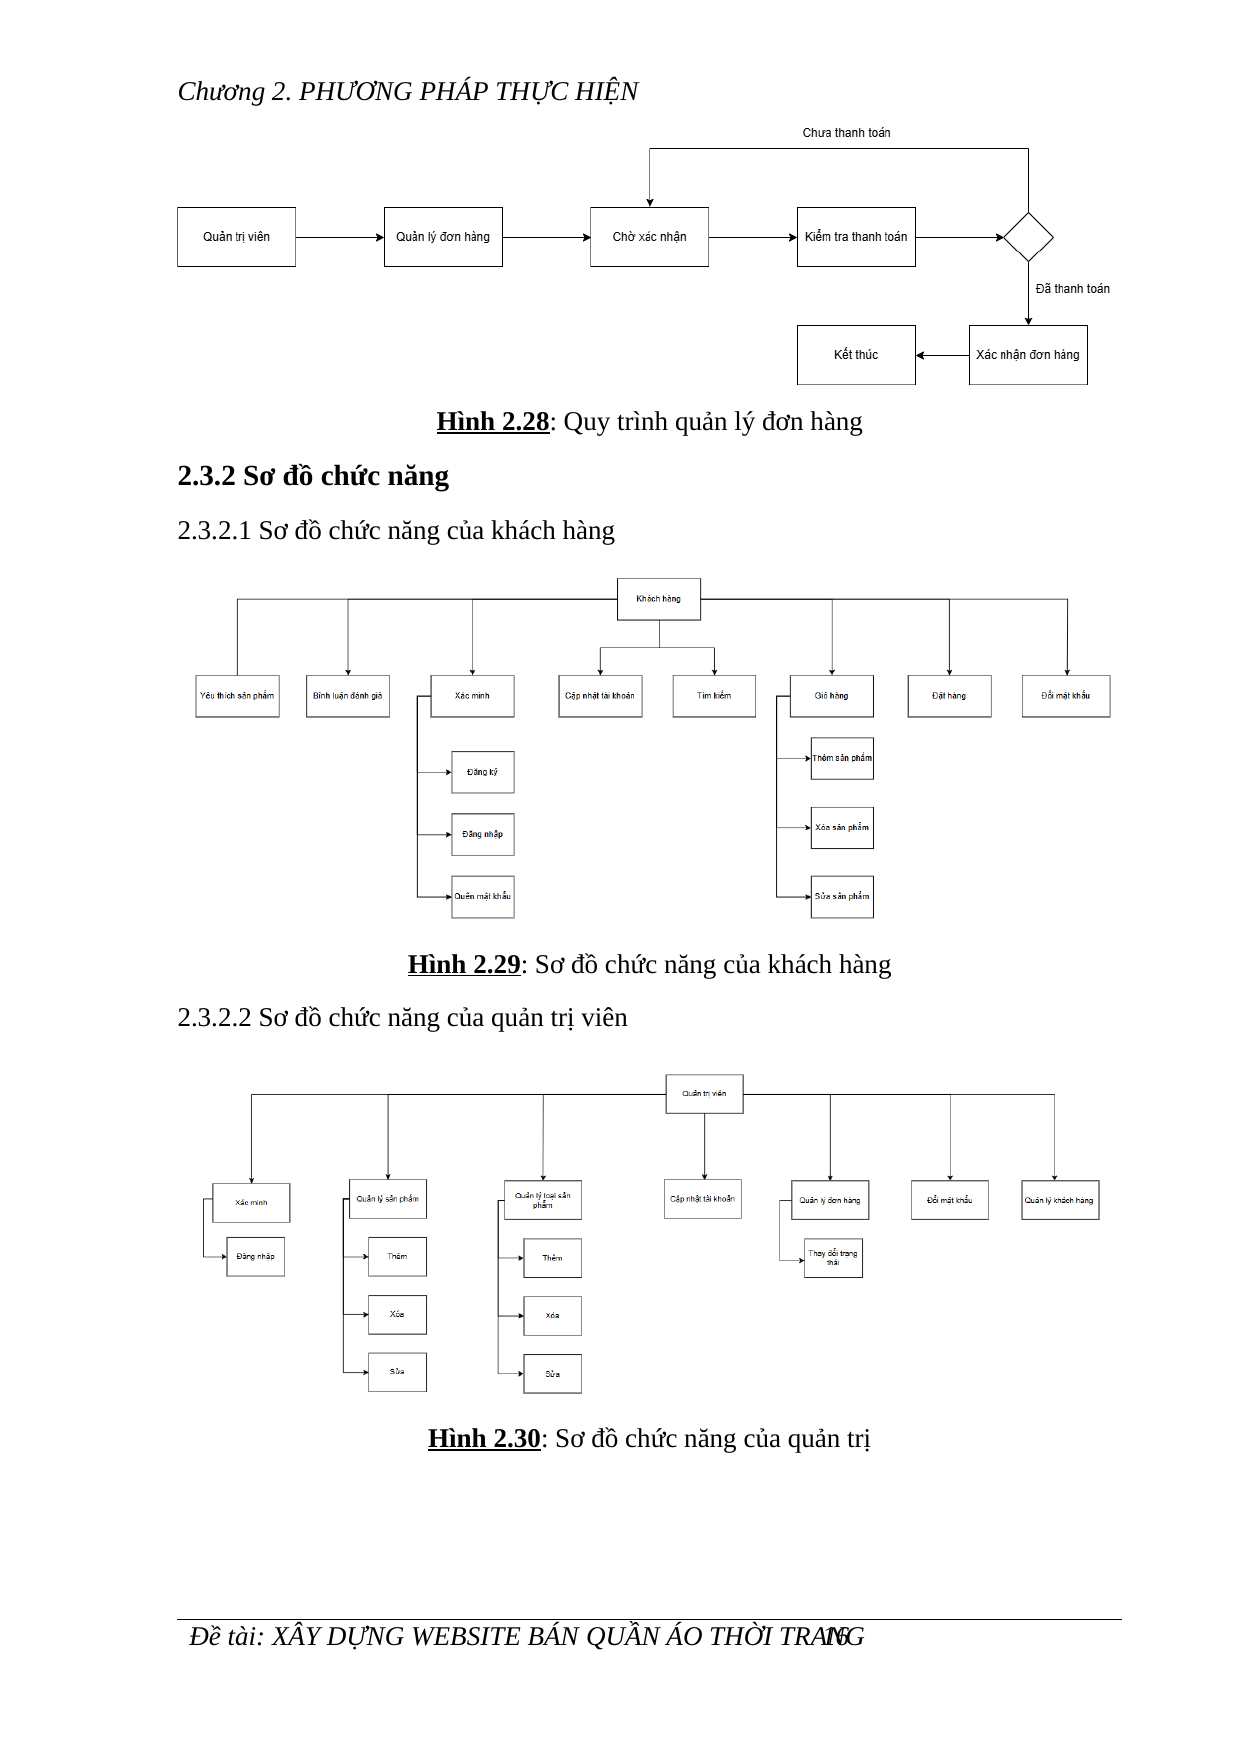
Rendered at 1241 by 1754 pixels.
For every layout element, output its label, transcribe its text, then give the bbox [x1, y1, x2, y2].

picture [177, 118, 1122, 385]
picture [177, 1053, 1121, 1402]
picture [177, 553, 1122, 927]
list Hình 2.30: Sơ đồ chức năng của quản trị [177, 1422, 1122, 1453]
text 2.3.2.2 Sơ đồ chức năng của quản trị viên [177, 1001, 1122, 1032]
list Hình 2.29: Sơ đồ chức năng của khách hàng [177, 948, 1122, 979]
list Hình 2.28: Quy trình quản lý đơn hàng [177, 405, 1122, 436]
text 2.3.2.1 Sơ đồ chức năng của khách hàng [177, 514, 1122, 553]
subtitle 2.3.2 Sơ đồ chức năng [177, 458, 1122, 492]
